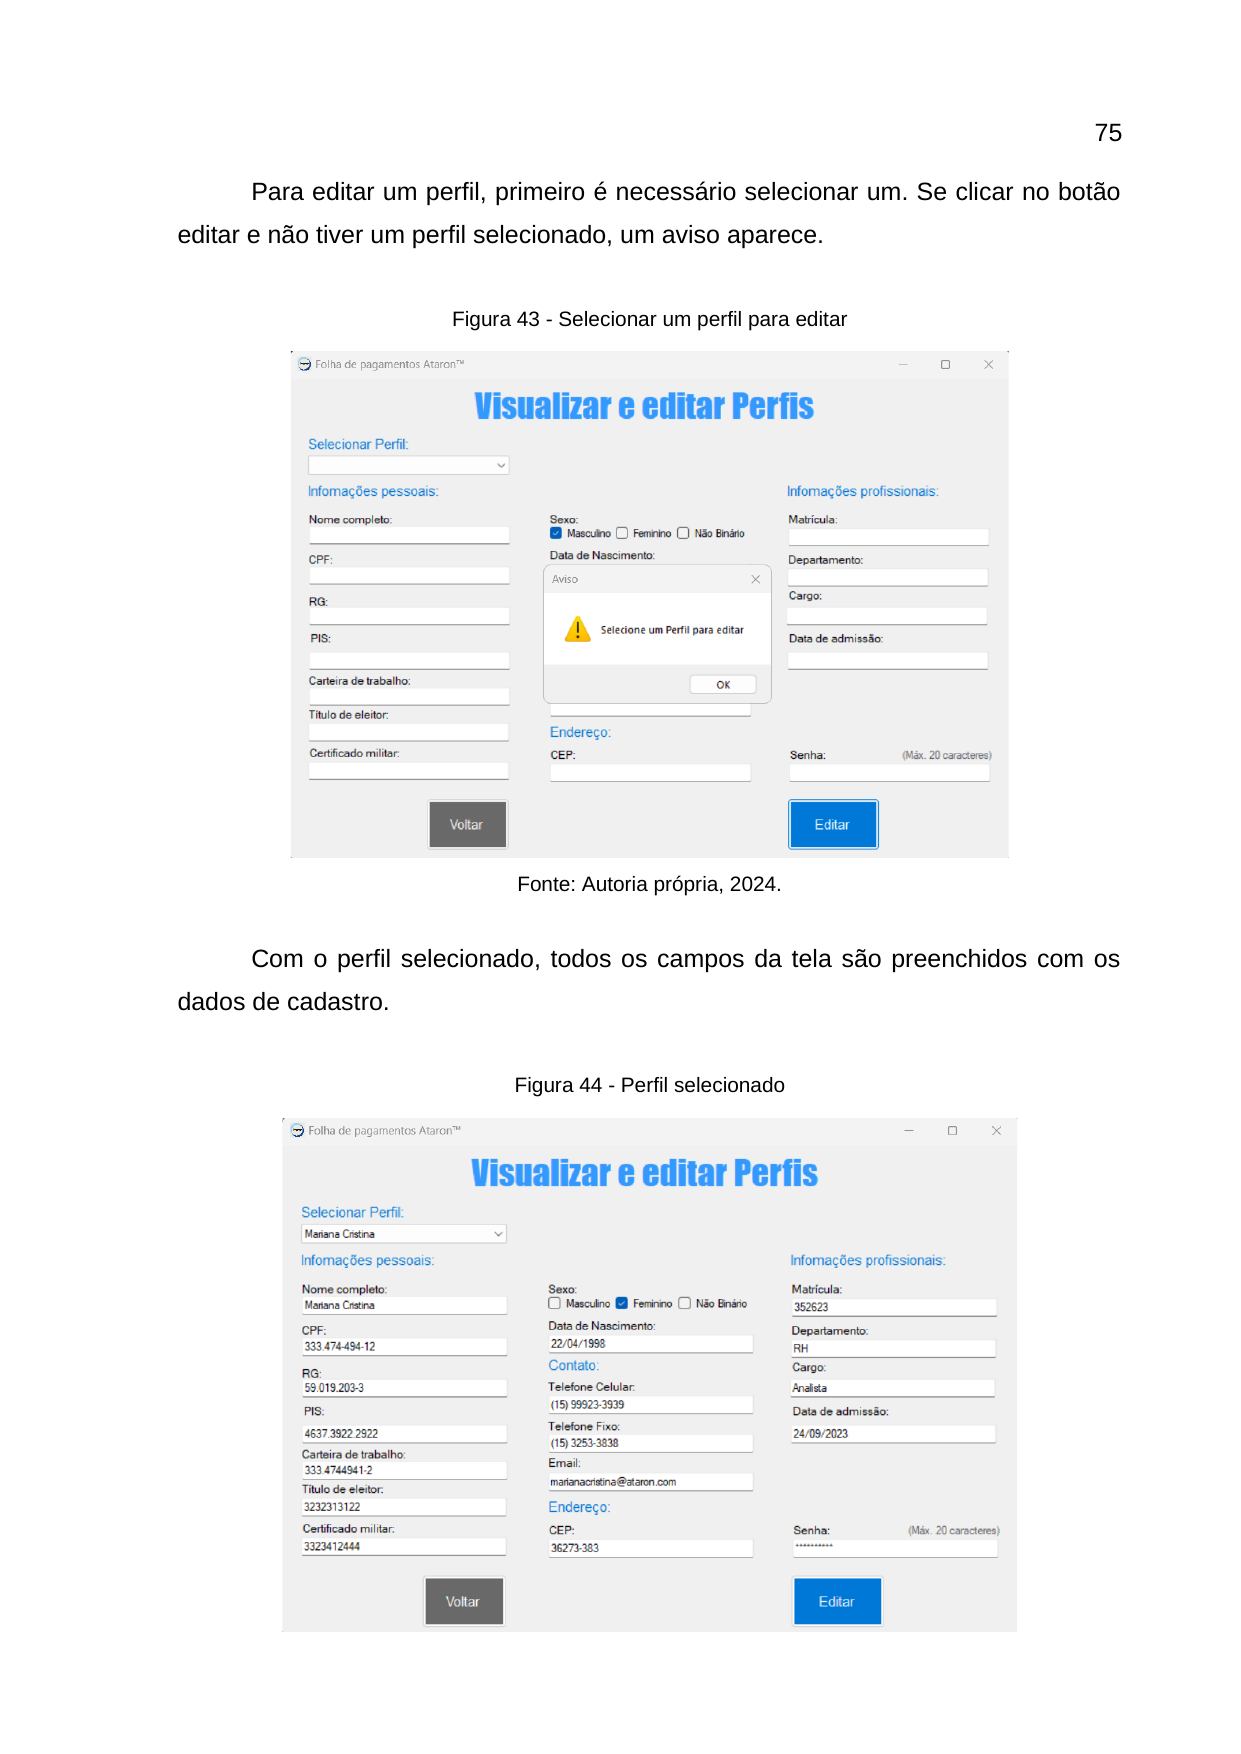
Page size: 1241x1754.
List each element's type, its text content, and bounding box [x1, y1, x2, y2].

text Com o perfil selecionado, todos os campos da tela são preenchidos com os dados de cadastro. [177, 944, 1122, 1016]
picture [290, 351, 1009, 858]
text Figura 43 - Selecionar um perfil para editar [177, 307, 1122, 331]
text Fonte: Autoria própria, 2024. [177, 872, 1122, 896]
text Para editar um perfil, primeiro é necessário selecionar um. Se clicar no botão editar e não tiver um perfil selecionado, um aviso aparece. [177, 177, 1122, 249]
text Figura 44 - Perfil selecionado [177, 1073, 1122, 1097]
picture [282, 1118, 1018, 1632]
